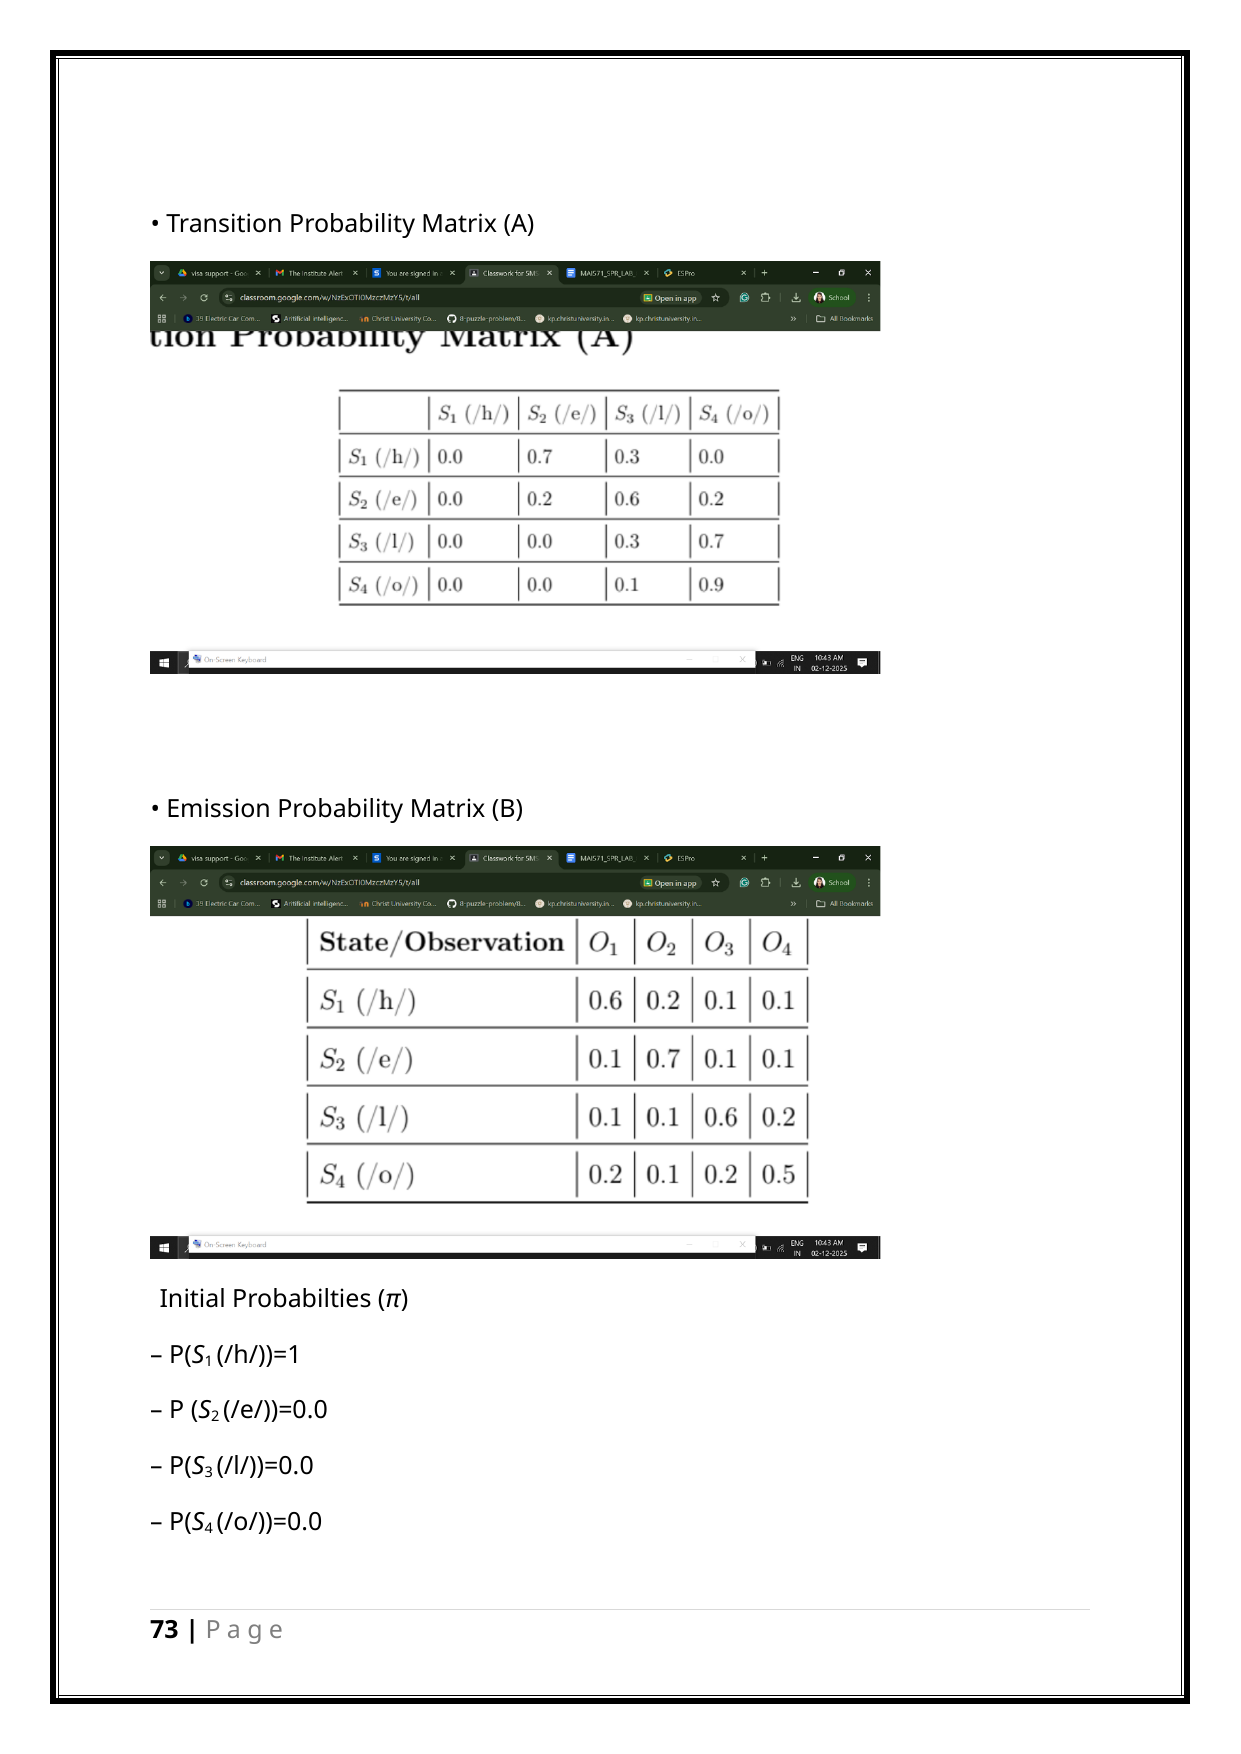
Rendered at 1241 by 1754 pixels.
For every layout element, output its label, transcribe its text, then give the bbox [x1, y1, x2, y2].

text – P(S4 (/o/))=0.0 [150, 1504, 1090, 1538]
text Initial Probabilties (π) [150, 1280, 1090, 1314]
text – P(S1 (/h/))=1 [150, 1336, 1090, 1370]
text – P(S3 (/l/))=0.0 [150, 1448, 1090, 1482]
picture [150, 261, 881, 674]
picture [150, 846, 881, 1259]
text • Transition Probability Matrix (A) [150, 206, 1090, 240]
text • Emission Probability Matrix (B) [150, 791, 1090, 825]
text – P (S2 (/e/))=0.0 [150, 1392, 1090, 1426]
